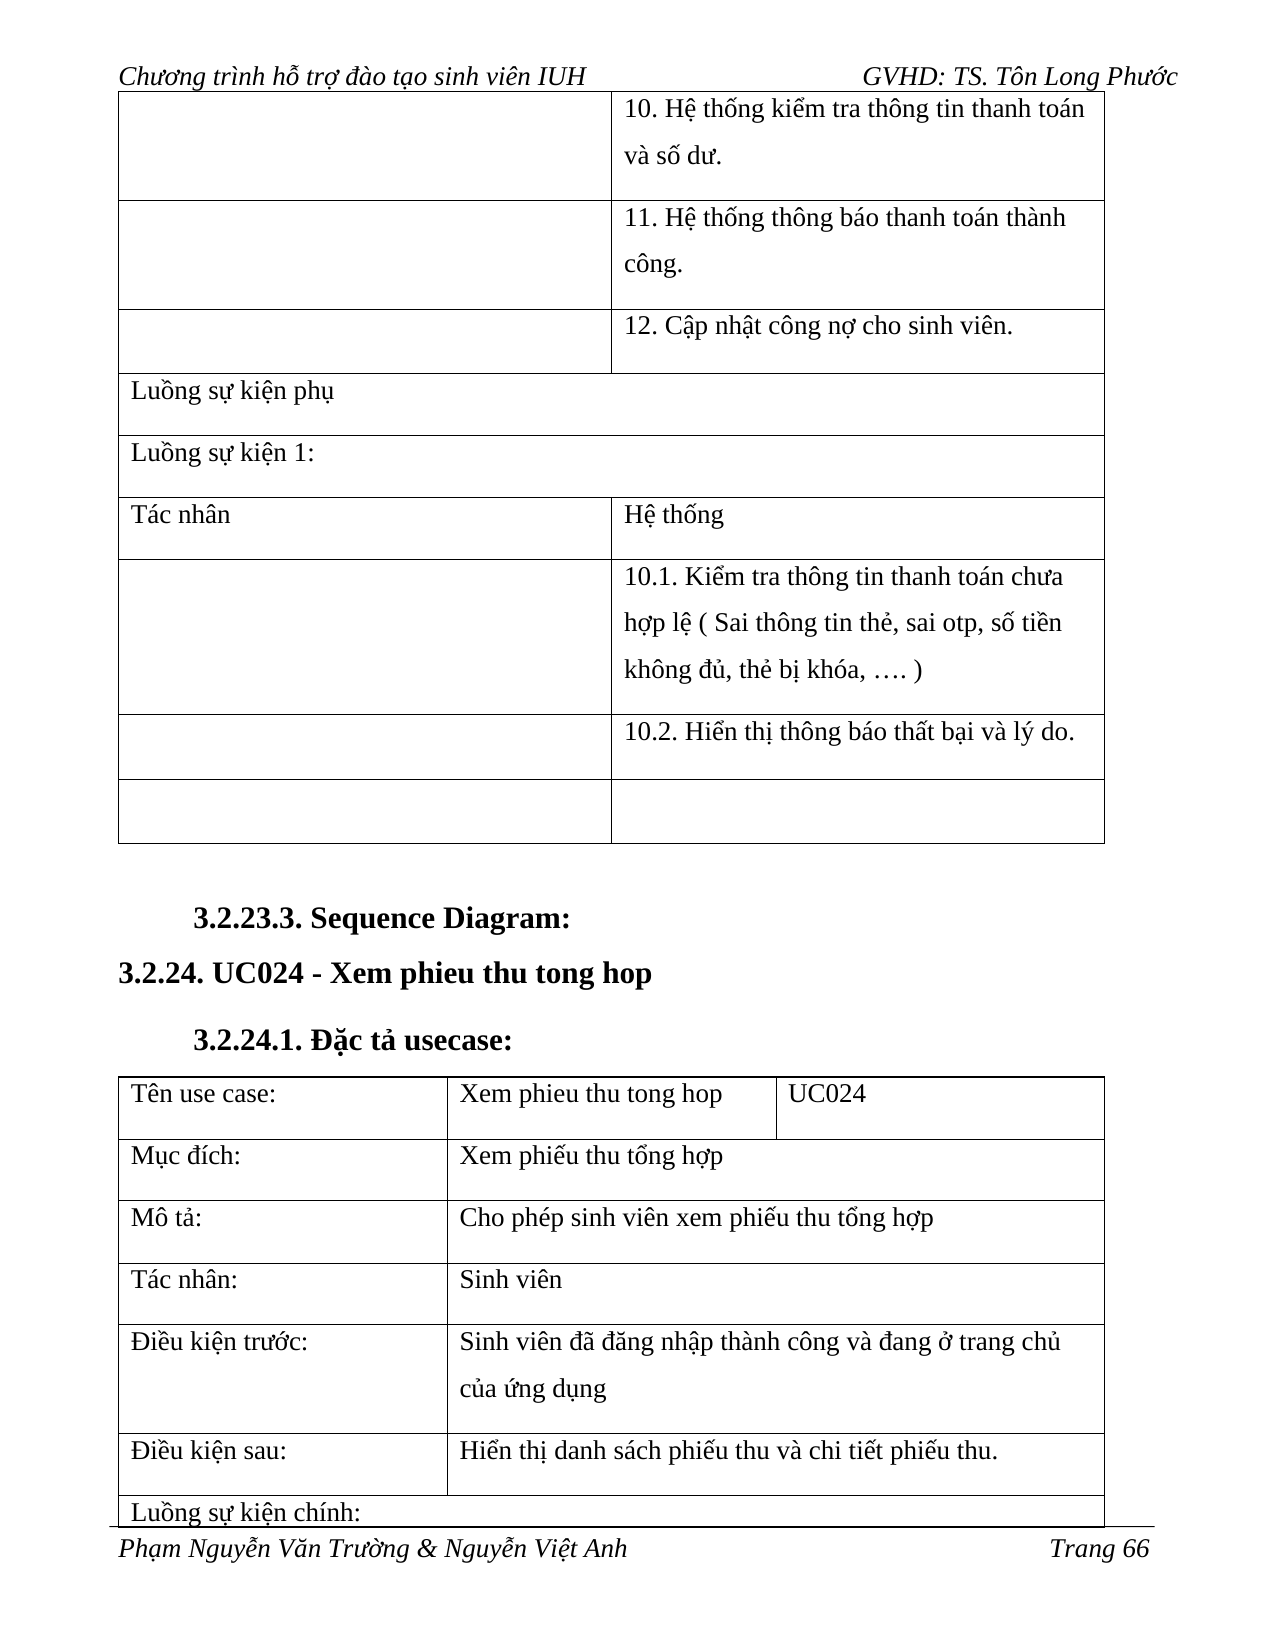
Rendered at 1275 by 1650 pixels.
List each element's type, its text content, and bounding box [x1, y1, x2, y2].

table_cell [119, 201, 611, 308]
table_cell Tác nhân: [119, 1264, 447, 1324]
table_cell Cho phép sinh viên xem phiếu thu tổng hợp [448, 1201, 1104, 1262]
table_cell [119, 92, 611, 200]
table_cell Điều kiện sau: [119, 1434, 447, 1495]
table_cell 10.1. Kiểm tra thông tin thanh toán chưa hợp lệ ( Sai thông tin thẻ, sai otp, số tiền không đủ, thẻ bị khóa, …. ) [612, 560, 1104, 714]
table_header Tên use case: [119, 1078, 447, 1138]
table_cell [119, 1496, 1104, 1527]
table_cell [119, 780, 611, 843]
table_cell Sinh viên [448, 1264, 1104, 1324]
table_cell Luồng sự kiện phụ [119, 374, 1104, 435]
table_cell 11. Hệ thống thông báo thanh toán thành công. [612, 201, 1104, 308]
table_cell 10. Hệ thống kiểm tra thông tin thanh toán và số dư. [612, 92, 1104, 200]
table_cell Xem phiếu thu tổng hợp [448, 1140, 1104, 1200]
table_cell Sinh viên đã đăng nhập thành công và đang ở trang chủ của ứng dụng [448, 1325, 1104, 1433]
table_cell [612, 780, 1104, 843]
subtitle 3.2.24. UC024 - Xem phieu thu tong hop [118, 955, 1186, 991]
table_cell Hiển thị danh sách phiếu thu và chi tiết phiếu thu. [448, 1434, 1104, 1495]
table_cell [119, 310, 611, 373]
table_header Xem phieu thu tong hop [448, 1078, 776, 1138]
text 3.2.23.3. Sequence Diagram: [118, 899, 1186, 935]
table_header UC024 [777, 1078, 1104, 1138]
table_cell [119, 560, 611, 714]
table_cell Điều kiện trước: [119, 1325, 447, 1433]
table_cell Hệ thống [612, 498, 1104, 559]
table_cell 10.2. Hiển thị thông báo thất bại và lý do. [612, 715, 1104, 778]
text 3.2.24.1. Đặc tả usecase: [118, 1021, 1186, 1057]
table_cell 12. Cập nhật công nợ cho sinh viên. [612, 310, 1104, 373]
table_cell [119, 715, 611, 778]
table_cell Luồng sự kiện 1: [119, 436, 1104, 497]
table_cell Mục đích: [119, 1140, 447, 1200]
table_cell Mô tả: [119, 1201, 447, 1262]
table_cell Tác nhân [119, 498, 611, 559]
